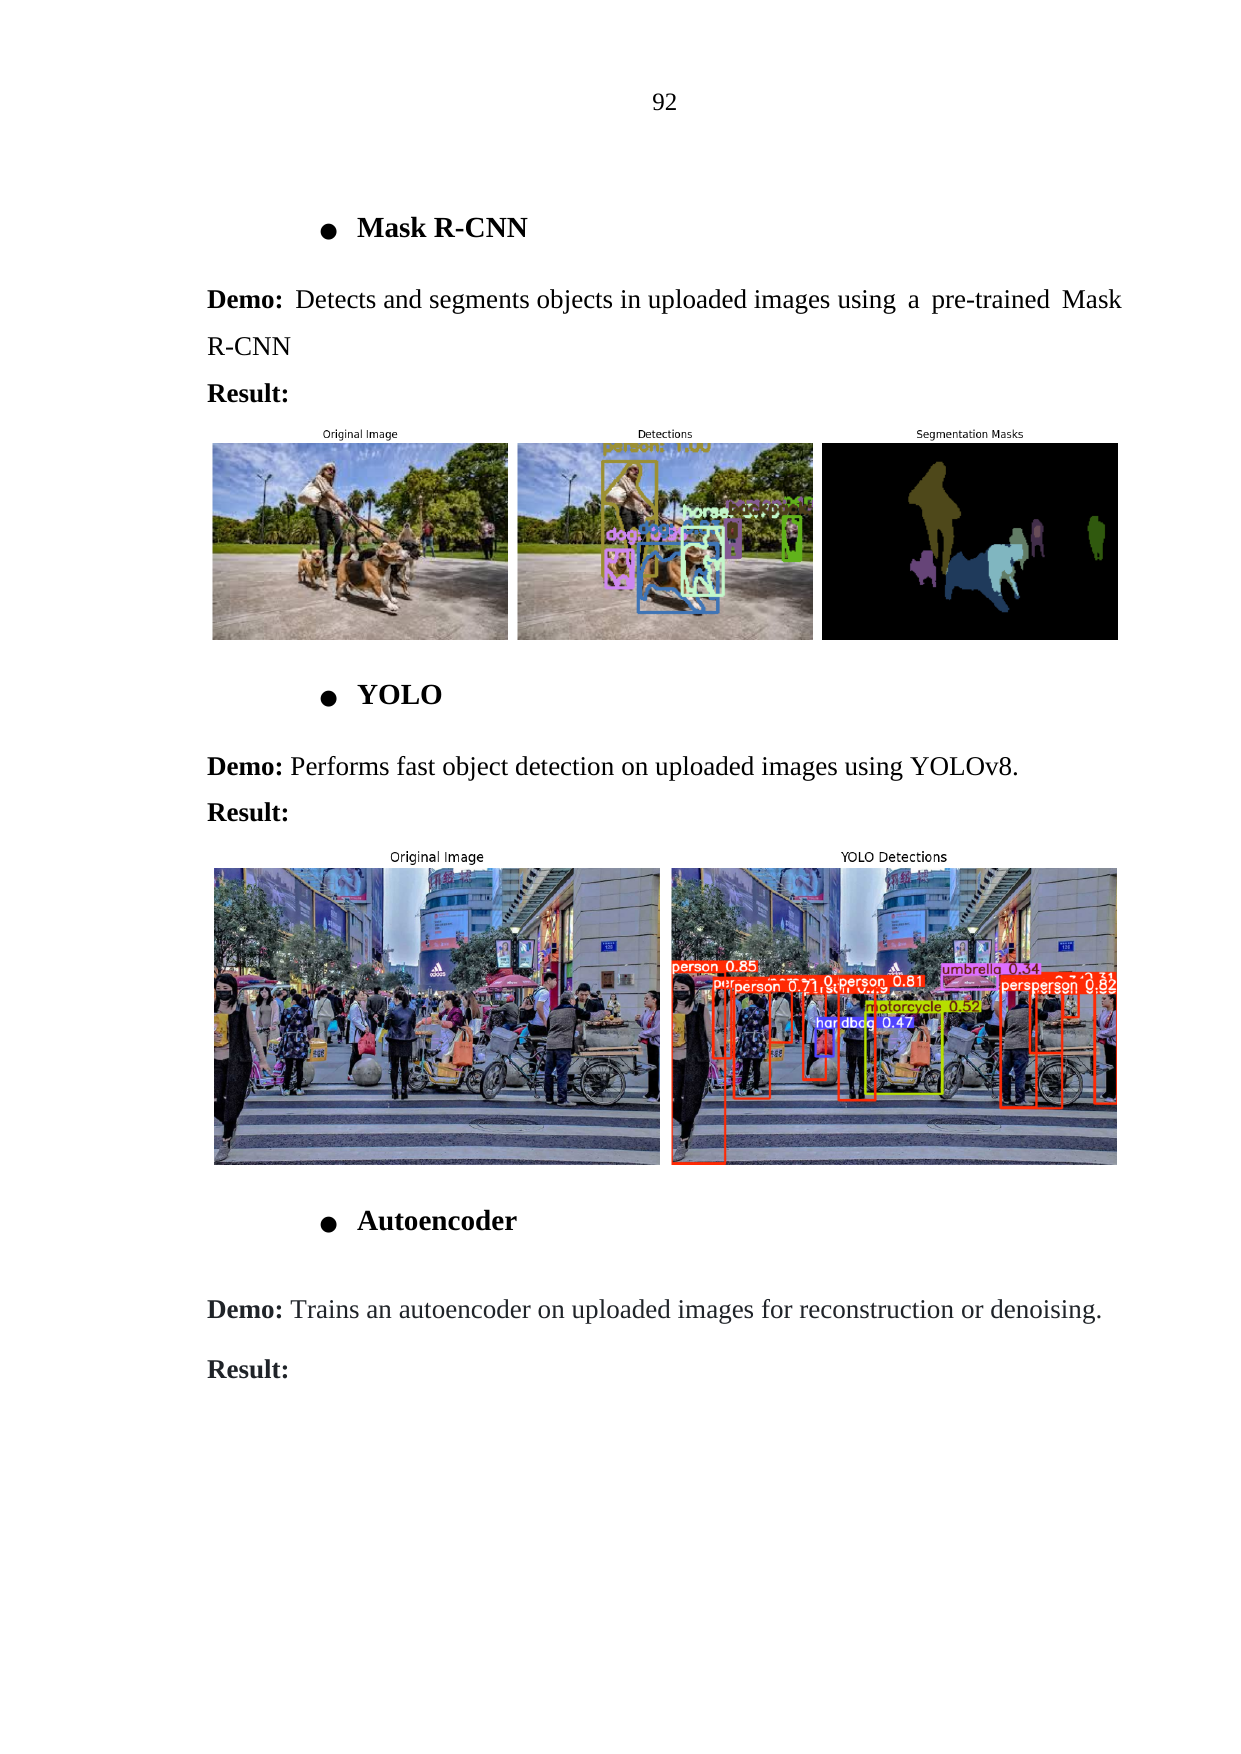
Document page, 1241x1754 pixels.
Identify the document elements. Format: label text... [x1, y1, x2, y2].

picture [206, 423, 1123, 646]
text Result: [207, 796, 1122, 828]
picture [206, 843, 1123, 1172]
text Demo: Trains an autoencoder on uploaded images for reconstruction or denoising. [207, 1293, 1122, 1324]
subtitle Autoencoder [319, 1200, 1122, 1243]
text Demo: Detects and segments objects in uploaded images using a pre-trained Mask R-CNN [207, 283, 1122, 361]
text Result: [207, 1353, 1122, 1384]
text Result: [207, 377, 1122, 408]
subtitle Mask R-CNN [319, 207, 1122, 249]
subtitle YOLO [319, 673, 1122, 716]
text Demo: Performs fast object detection on uploaded images using YOLOv8. [207, 750, 1122, 781]
